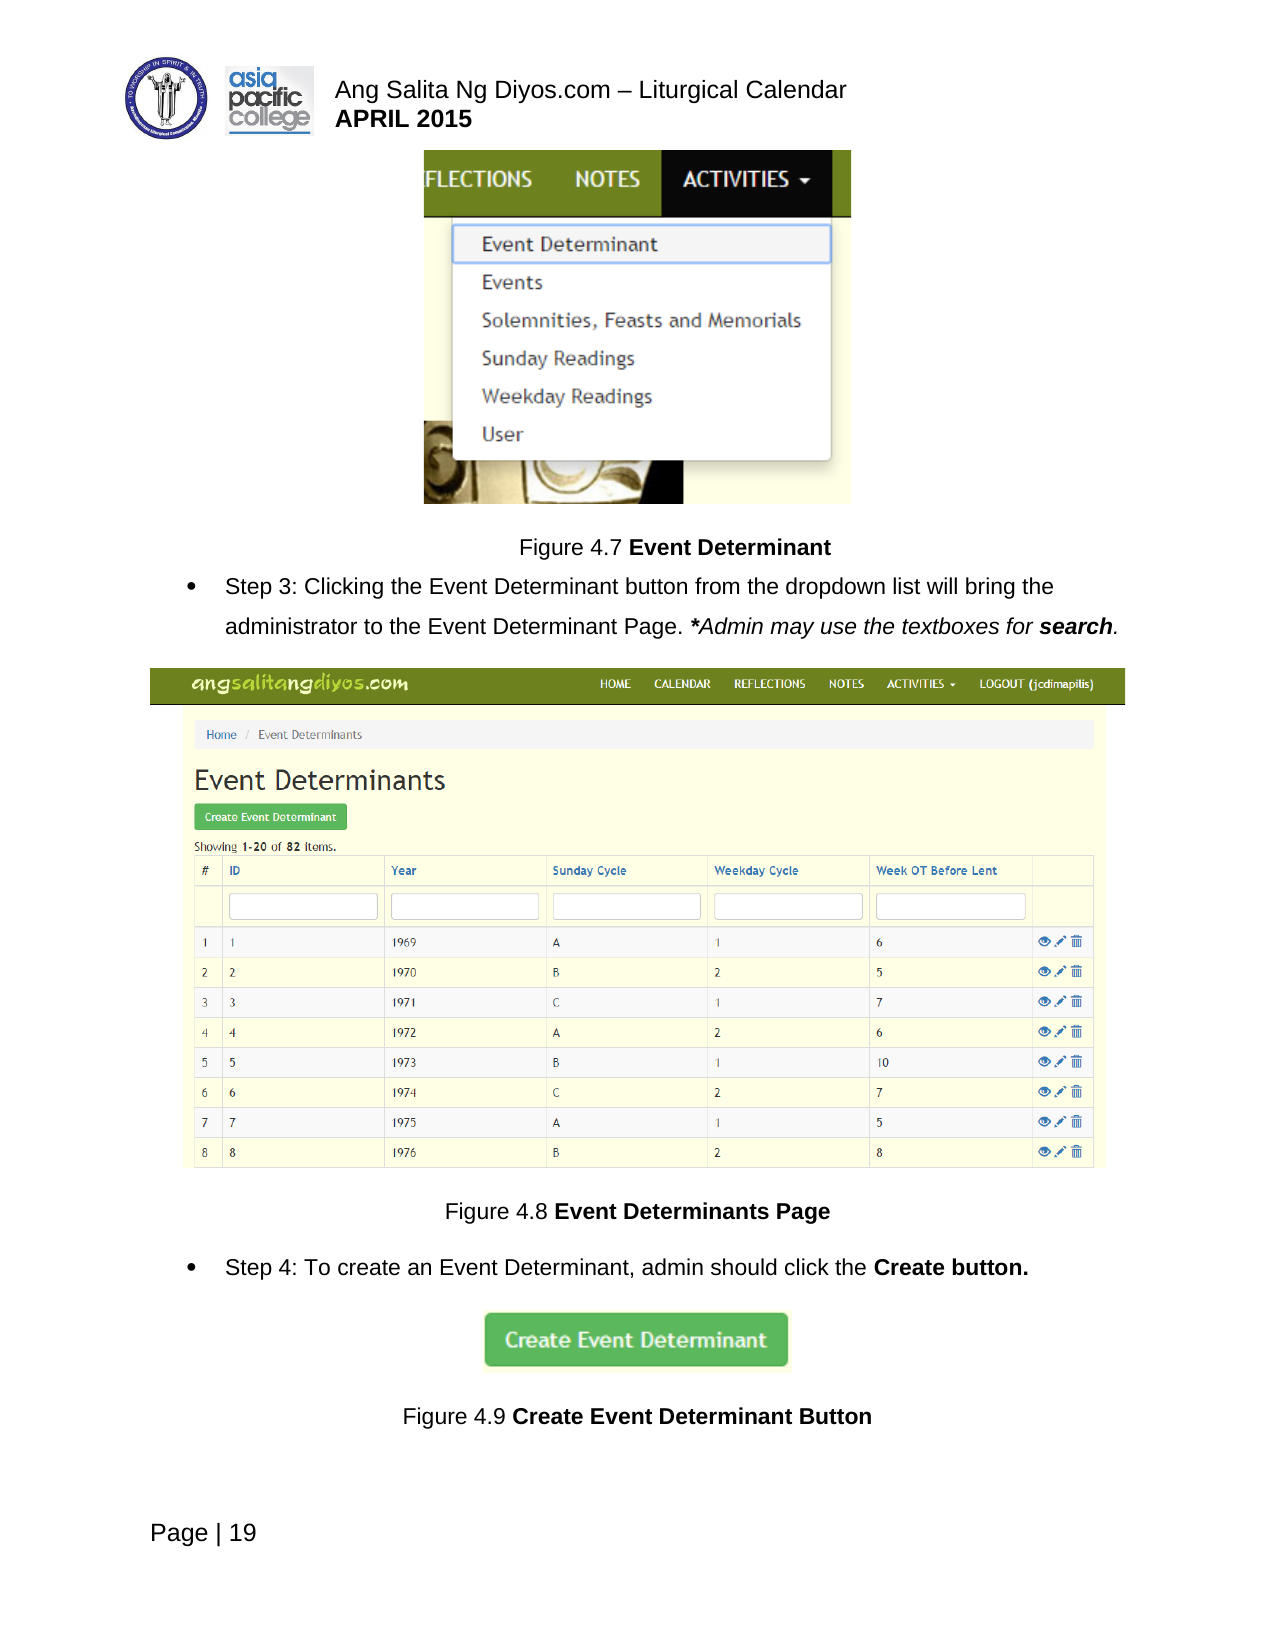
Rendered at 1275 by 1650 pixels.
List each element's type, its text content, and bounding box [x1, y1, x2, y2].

text Figure 4.8 Event Determinants Page [150, 1198, 1125, 1224]
list Step 4: To create an Event Determinant, admin should click the Create button. [187, 1254, 1125, 1280]
text Figure 4.9 Create Event Determinant Button [150, 1403, 1125, 1430]
list Step 3: Clicking the Event Determinant button from the dropdown list will bring the administrator to the Event Determinant Page. *Admin may use the textboxes for search. [187, 573, 1125, 639]
picture [423, 150, 852, 504]
picture [225, 66, 314, 136]
list Figure 4.7 Event Determinant [225, 534, 1125, 560]
picture [121, 53, 211, 143]
